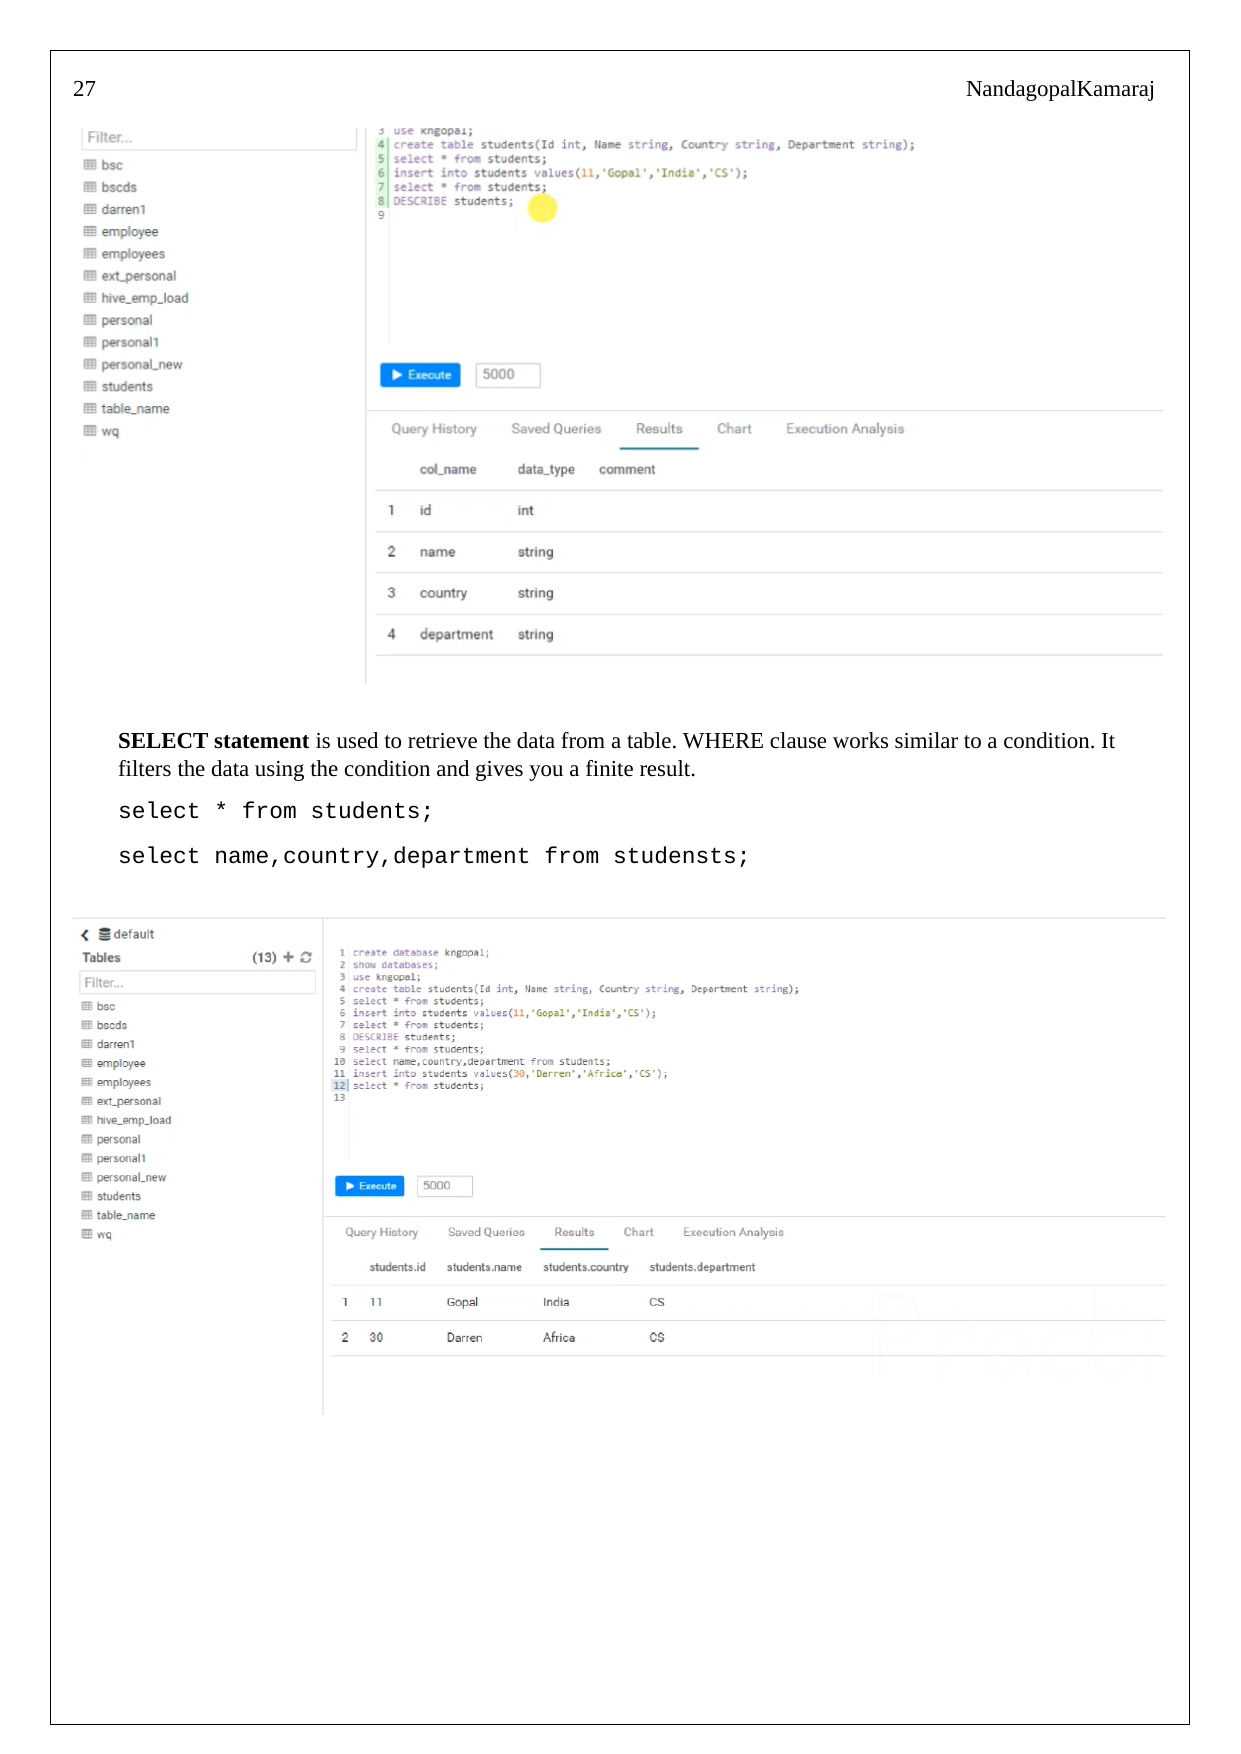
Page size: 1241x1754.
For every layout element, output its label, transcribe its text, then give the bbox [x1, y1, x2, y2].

picture [72, 917, 1166, 1415]
picture [72, 128, 1163, 684]
text SELECT statement is used to retrieve the data from a table. WHERE clause works similar to a condition. It filters the data using the condition and gives you a finite result. [118, 727, 1117, 781]
text select name,country,department from studensts; [118, 844, 1165, 870]
text select * from students; [118, 799, 1165, 826]
